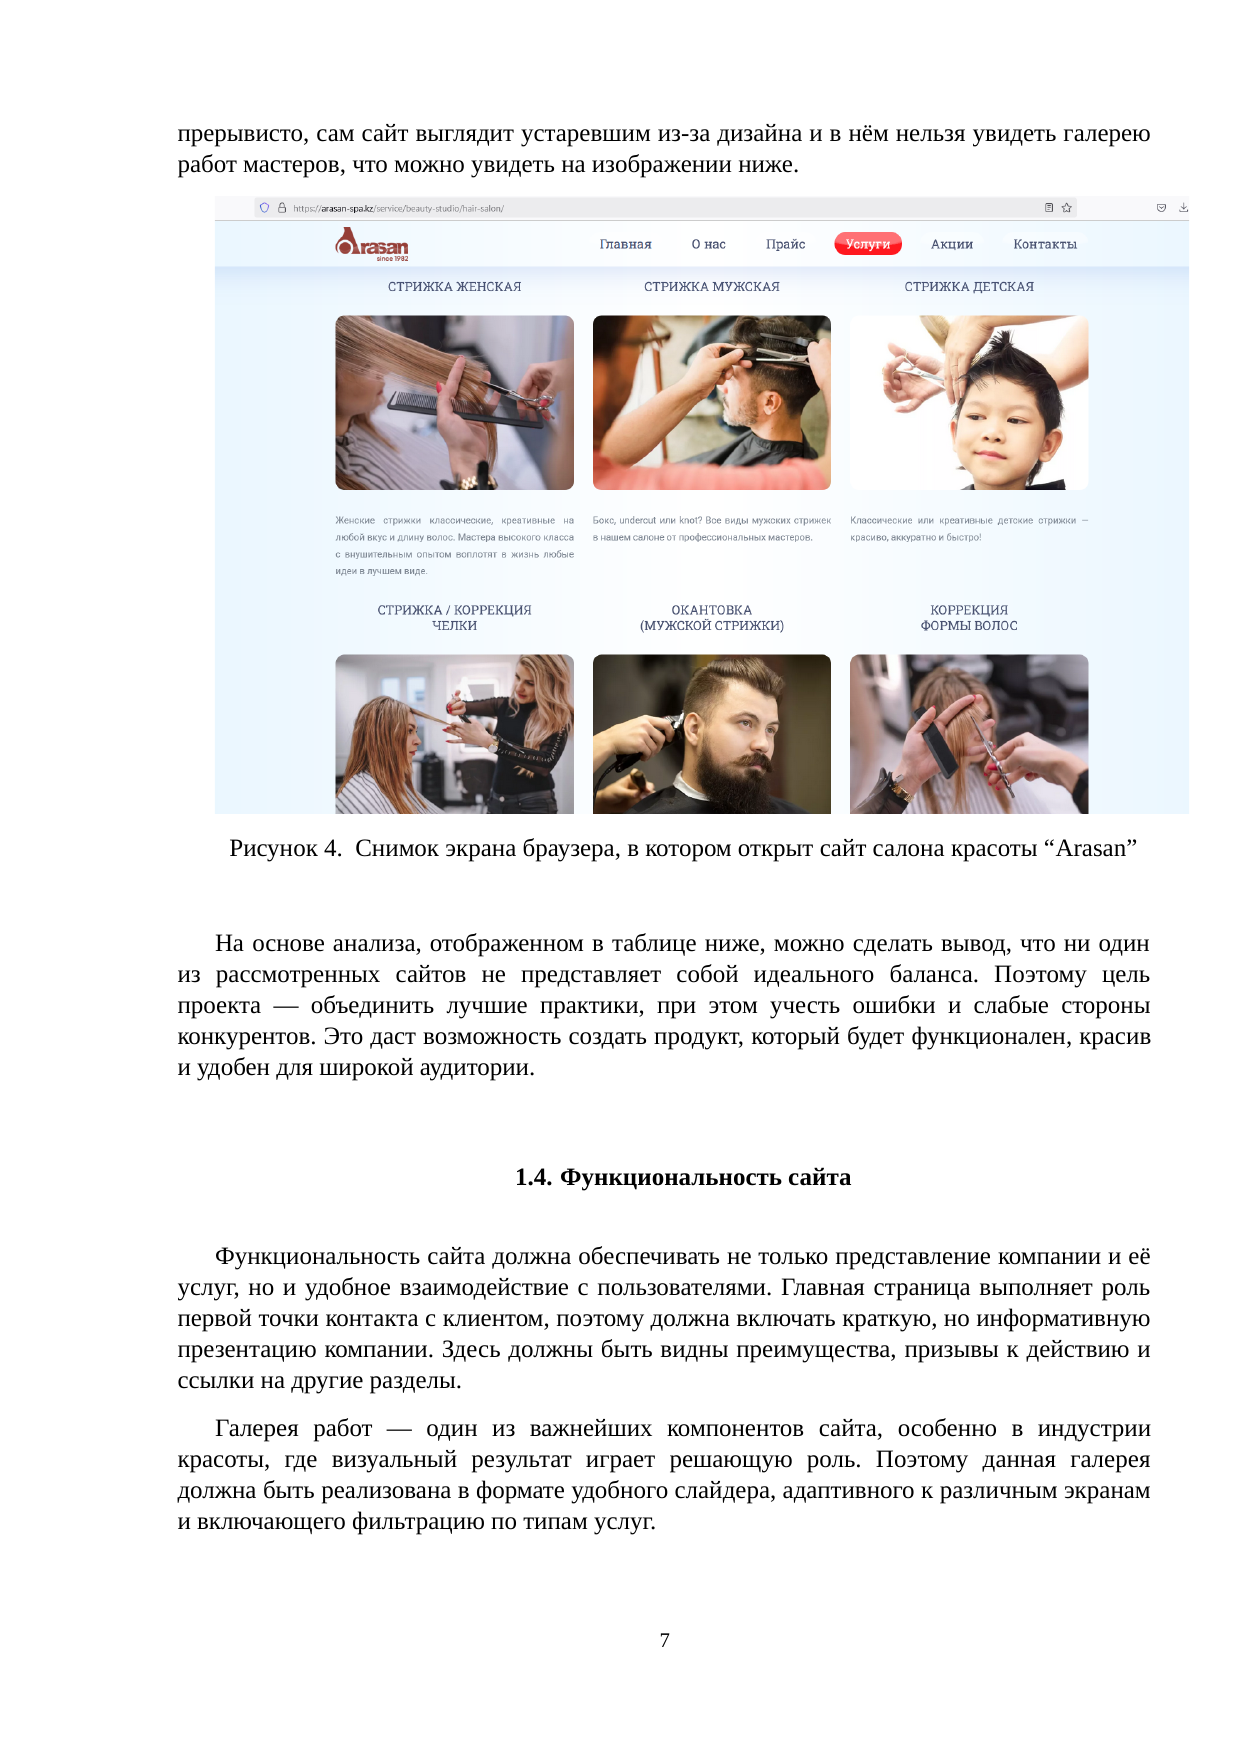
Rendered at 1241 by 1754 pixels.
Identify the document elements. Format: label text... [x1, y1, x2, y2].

text Рисунок 4. Снимок экрана браузера, в котором открыт сайт салона красоты “Arasan” [177, 833, 1152, 861]
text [177, 118, 1152, 178]
picture [214, 196, 1190, 814]
text Галерея работ — один из важнейших компонентов сайта, особенно в индустрии красоты, где визуальный результат играет решающую роль. Поэтому данная галерея должна быть реализована в формате удобного слайдера, адаптивного к различным экранам и включающего фильтрацию по типам услуг. [177, 1413, 1152, 1534]
text Функциональность сайта должна обеспечивать не только представление компании и её услуг, но и удобное взаимодействие с пользователями. Главная страница выполняет роль первой точки контакта с клиентом, поэтому должна включать краткую, но информативную презентацию компании. Здесь должны быть видны преимущества, призывы к действию и ссылки на другие разделы. [177, 1241, 1152, 1394]
text На основе анализа, отображенном в таблице ниже, можно сделать вывод, что ни один из рассмотренных сайтов не представляет собой идеального баланса. Поэтому цель проекта — объединить лучшие практики, при этом учесть ошибки и слабые стороны конкурентов. Это даст возможность создать продукт, который будет функционален, красив и удобен для широкой аудитории. [177, 928, 1152, 1081]
list Функциональность сайта [215, 1162, 1152, 1191]
